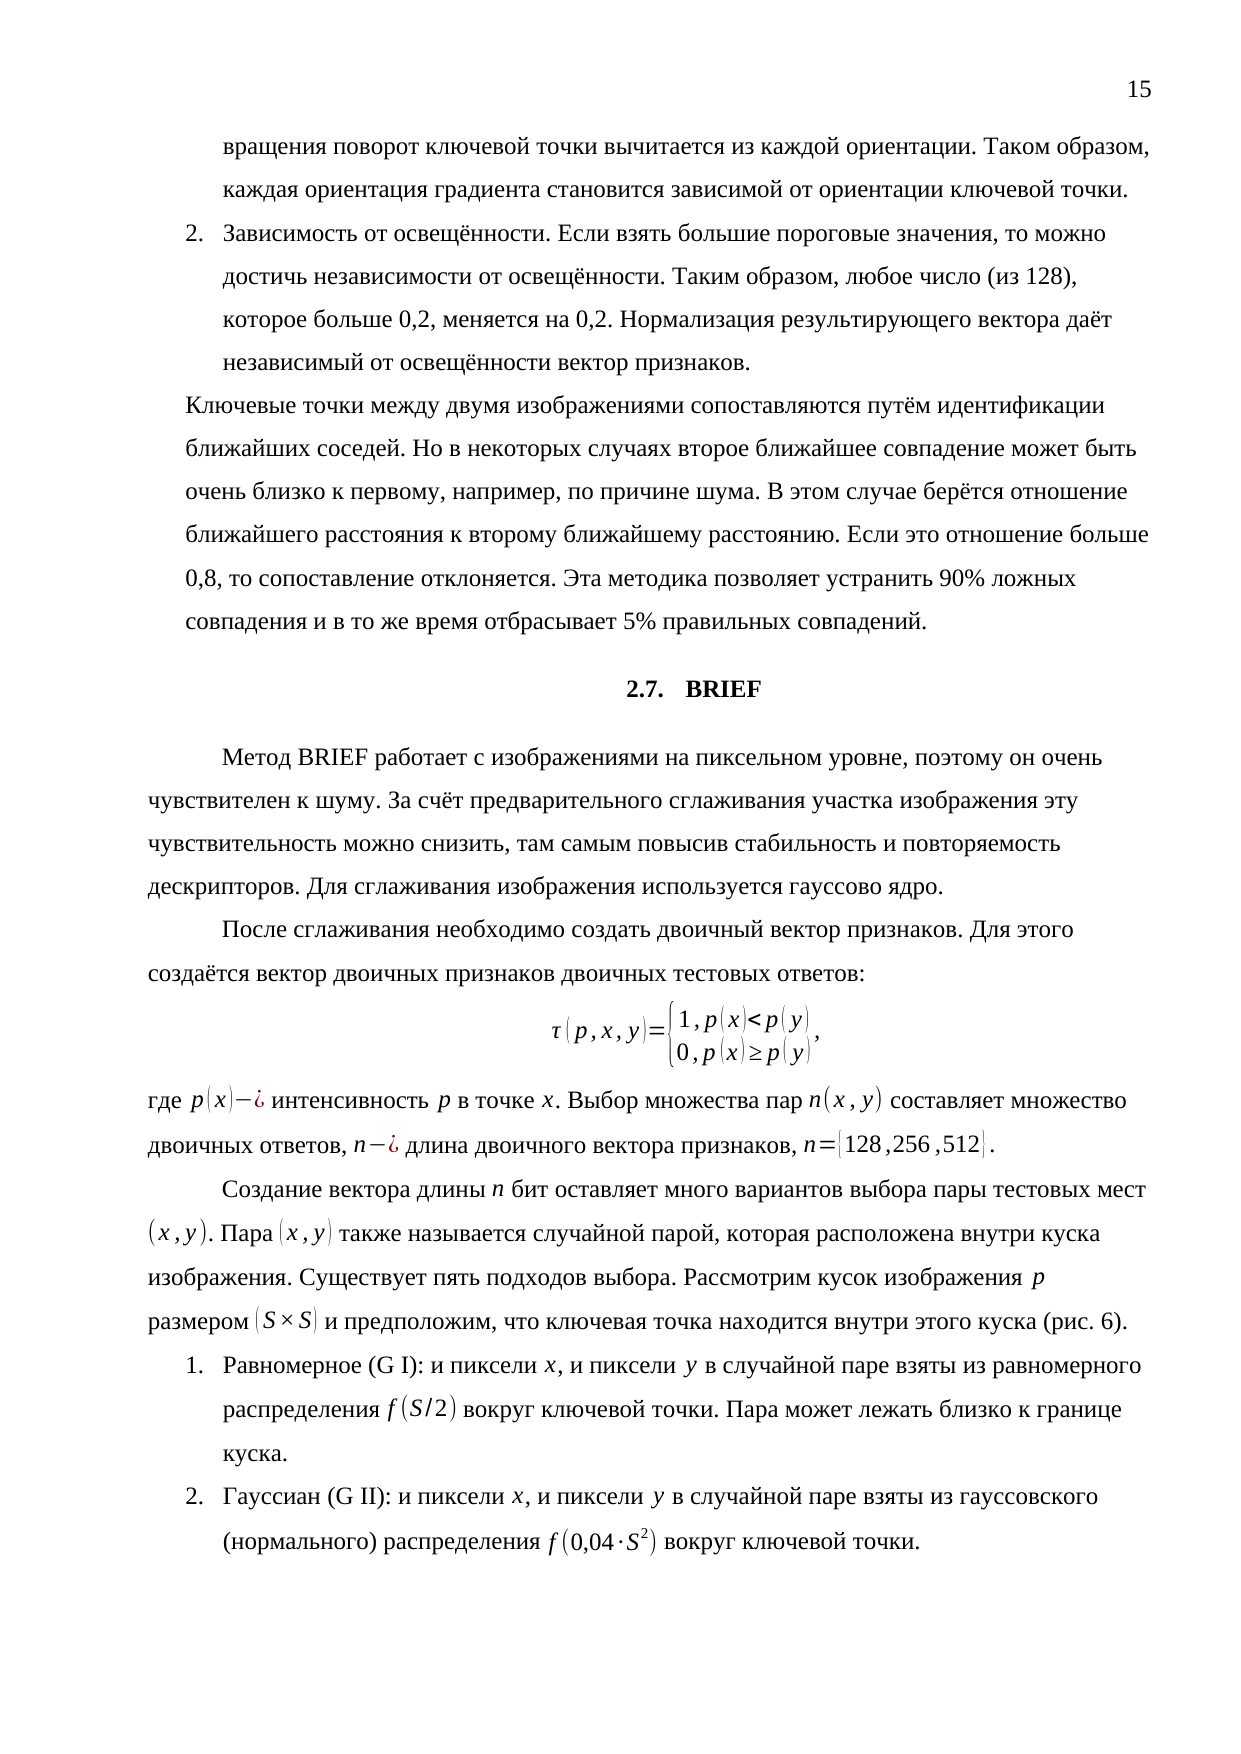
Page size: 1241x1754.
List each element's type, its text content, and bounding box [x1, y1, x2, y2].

text После сглаживания необходимо создать двоичный вектор признаков. Для этого создаётся вектор двоичных признаков двоичных тестовых ответов: [148, 914, 1152, 986]
text Ключевые точки между двумя изображениями сопоставляются путём идентификации ближайших соседей. Но в некоторых случаях второе ближайшее совпадение может быть очень близко к первому, например, по причине шума. В этом случае берётся отношение ближайшего расстояния к второму ближайшему расстоянию. Если это отношение больше 0,8, то сопоставление отклоняется. Эта методика позволяет устранить 90% ложных совпадения и в то же время отбрасывает 5% правильных совпадений. [185, 390, 1152, 634]
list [185, 131, 1152, 203]
text Создание вектора длины бит оставляет много вариантов выбора пары тестовых мест . Пара также называется случайной парой, которая расположена внутри куска изображения. Существует пять подходов выбора. Рассмотрим кусок изображения размером и предположим, что ключевая точка находится внутри этого куска (рис. 6). [148, 1174, 1152, 1336]
subtitle BRIEF [236, 674, 1152, 703]
list Равномерное (G I): и пиксели , и пиксели в случайной паре взяты из равномерного распределения вокруг ключевой точки. Пара может лежать близко к границе куска. [185, 1350, 1152, 1466]
text где интенсивность в точке . Выбор множества пар составляет множество двоичных ответов, длина двоичного вектора признаков, [148, 1084, 1152, 1159]
text Метод BRIEF работает с изображениями на пиксельном уровне, поэтому он очень чувствителен к шуму. За счёт предварительного сглаживания участка изображения эту чувствительность можно снизить, там самым повысив стабильность и повторяемость дескрипторов. Для сглаживания изображения используется гауссово ядро. [148, 742, 1152, 900]
list Гауссиан (G II): и пиксели , и пиксели в случайной паре взяты из гауссовского (нормального) распределения вокруг ключевой точки. [185, 1481, 1152, 1557]
list Зависимость от освещённости. Если взять большие пороговые значения, то можно достичь независимости от освещённости. Таким образом, любое число (из 128), которое больше 0,2, меняется на 0,2. Нормализация результирующего вектора даёт независимый от освещённости вектор признаков. [185, 218, 1152, 376]
